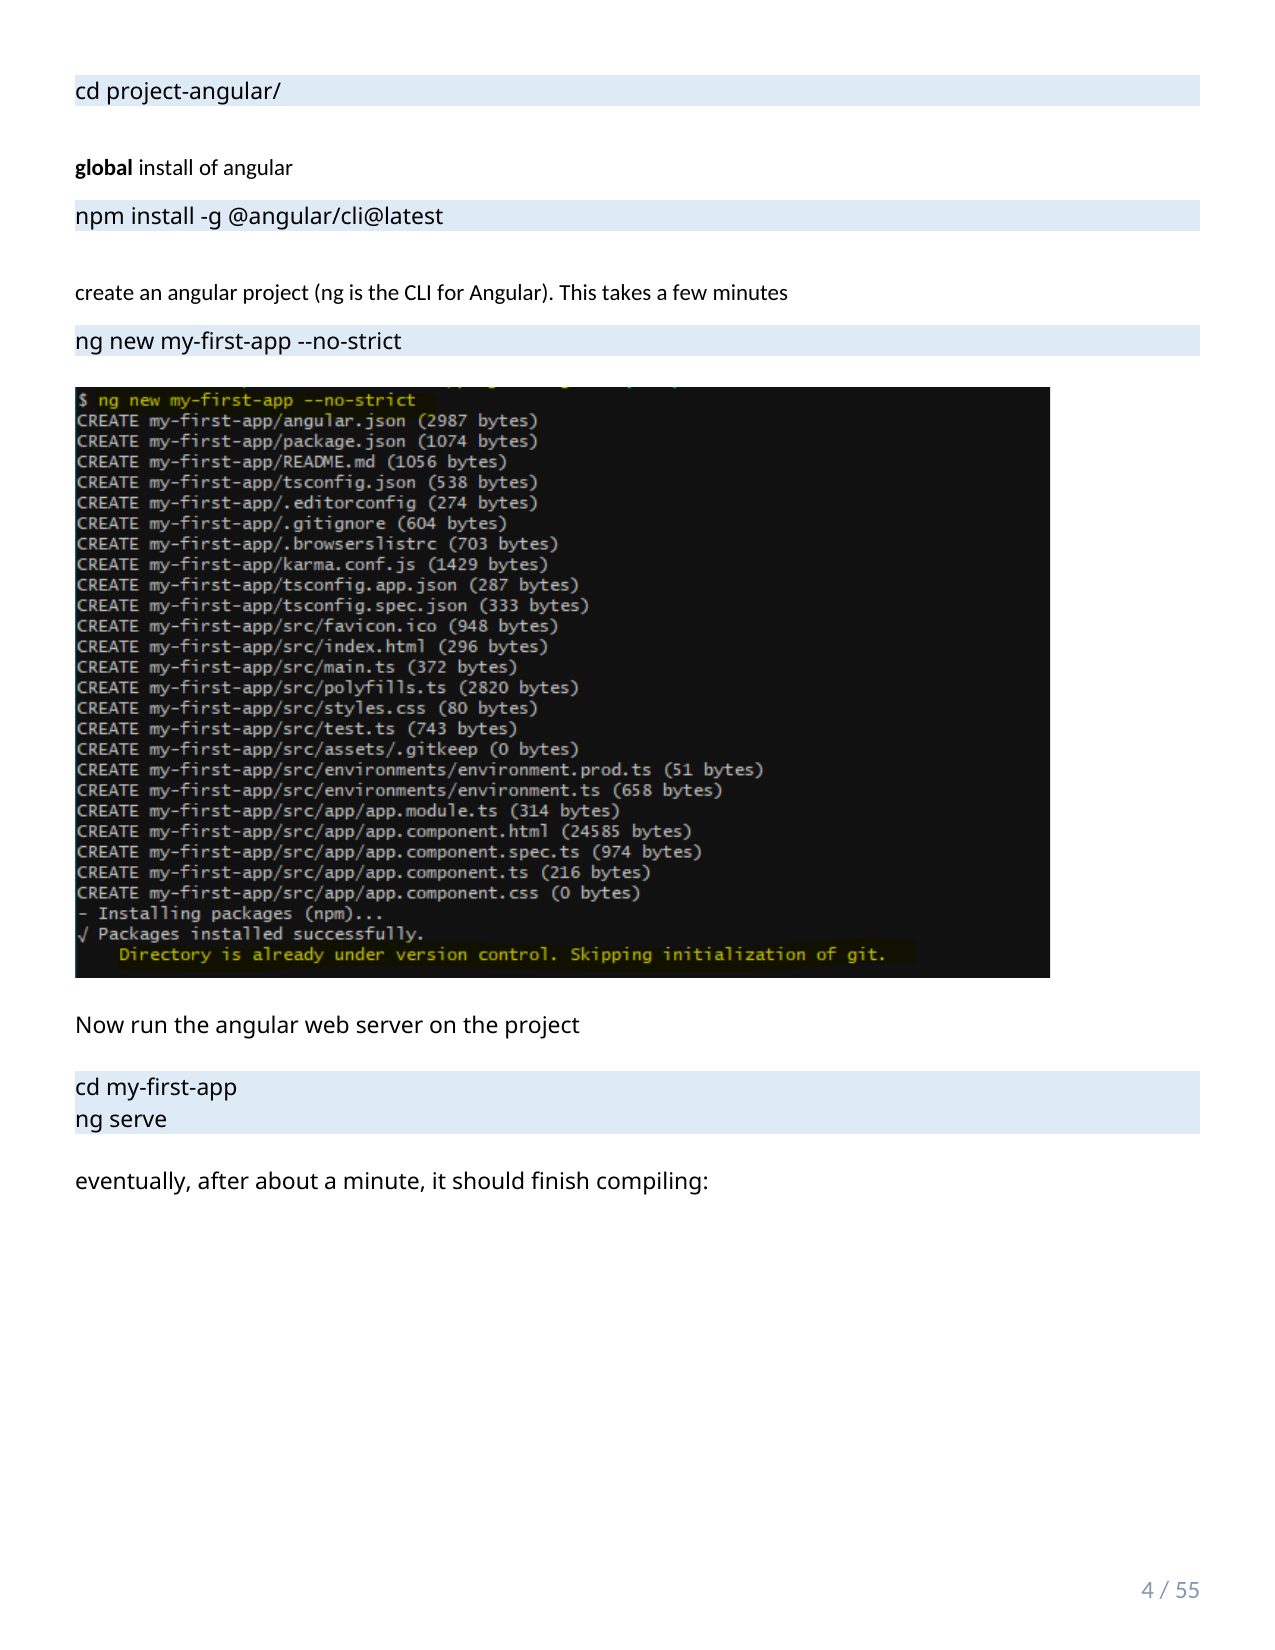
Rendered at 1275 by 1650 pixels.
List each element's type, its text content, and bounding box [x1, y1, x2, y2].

picture [75, 387, 1050, 978]
text cd project-angular/ [75, 75, 1200, 106]
text ng new my-first-app --no-strict [75, 325, 1200, 356]
text create an angular project (ng is the CLI for Angular). This takes a few minutes [75, 278, 1200, 306]
text Now run the angular web server on the project [75, 1009, 1200, 1040]
text cd my-first-app [75, 1071, 1200, 1102]
text ng serve [75, 1102, 1200, 1134]
text npm install -g @angular/cli@latest [75, 200, 1200, 231]
text global install of angular [75, 153, 1200, 181]
text eventually, after about a minute, it should finish compiling: [75, 1165, 1200, 1196]
